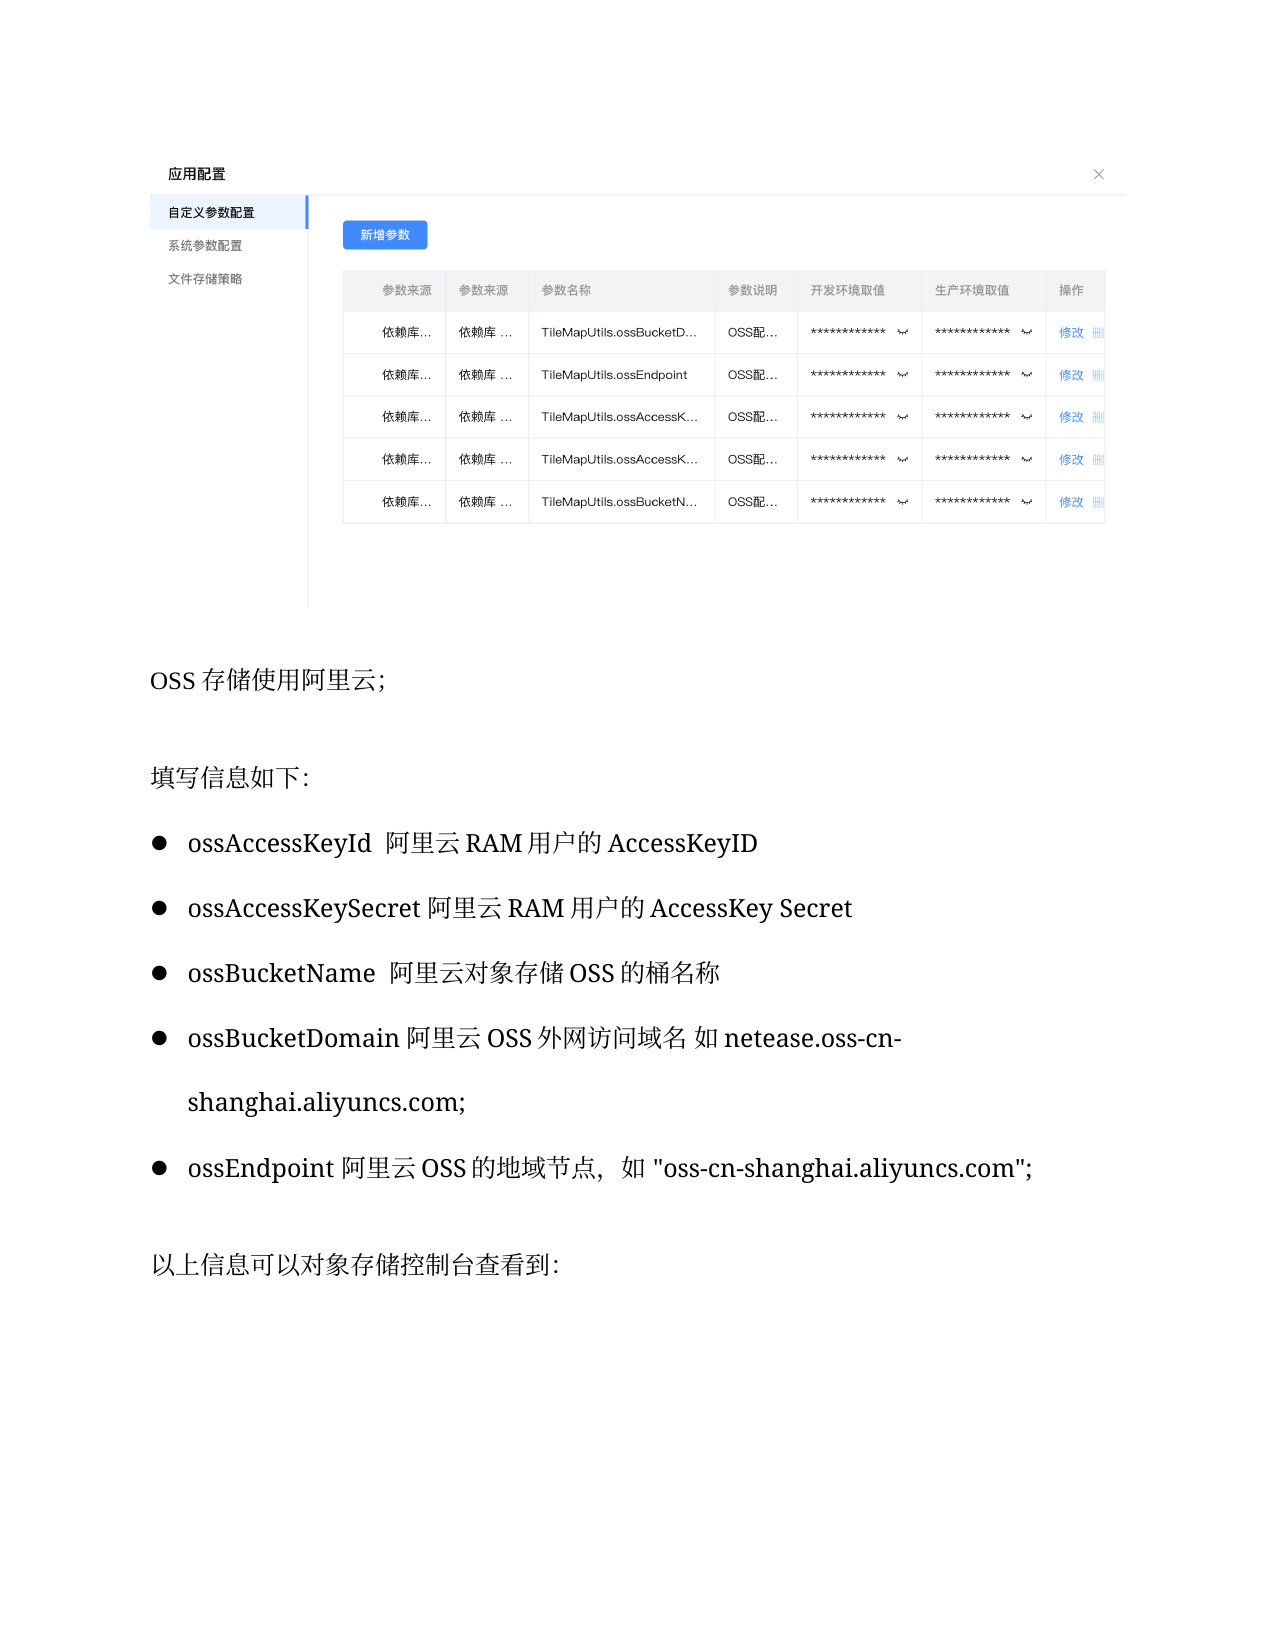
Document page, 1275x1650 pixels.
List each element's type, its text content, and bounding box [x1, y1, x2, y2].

list ossAccessKeySecret 阿里云RAM用户的AccessKey Secret [150, 874, 1125, 939]
list ossBucketDomain 阿里云OSS外网访问域名 如netease.oss-cn-shanghai.aliyuncs.com; [150, 1004, 1125, 1134]
text OSS存储使用阿里云； [150, 646, 1125, 711]
list ossEndpoint 阿里云OSS的地域节点，如 "oss-cn-shanghai.aliyuncs.com"; [150, 1134, 1125, 1199]
text 以上信息可以对象存储控制台查看到： [150, 1231, 1125, 1296]
list ossAccessKeyId 阿里云RAM用户的AccessKeyID [150, 809, 1125, 874]
text 填写信息如下： [150, 744, 1125, 809]
list ossBucketName 阿里云对象存储OSS的桶名称 [150, 939, 1125, 1004]
picture [150, 158, 1125, 608]
